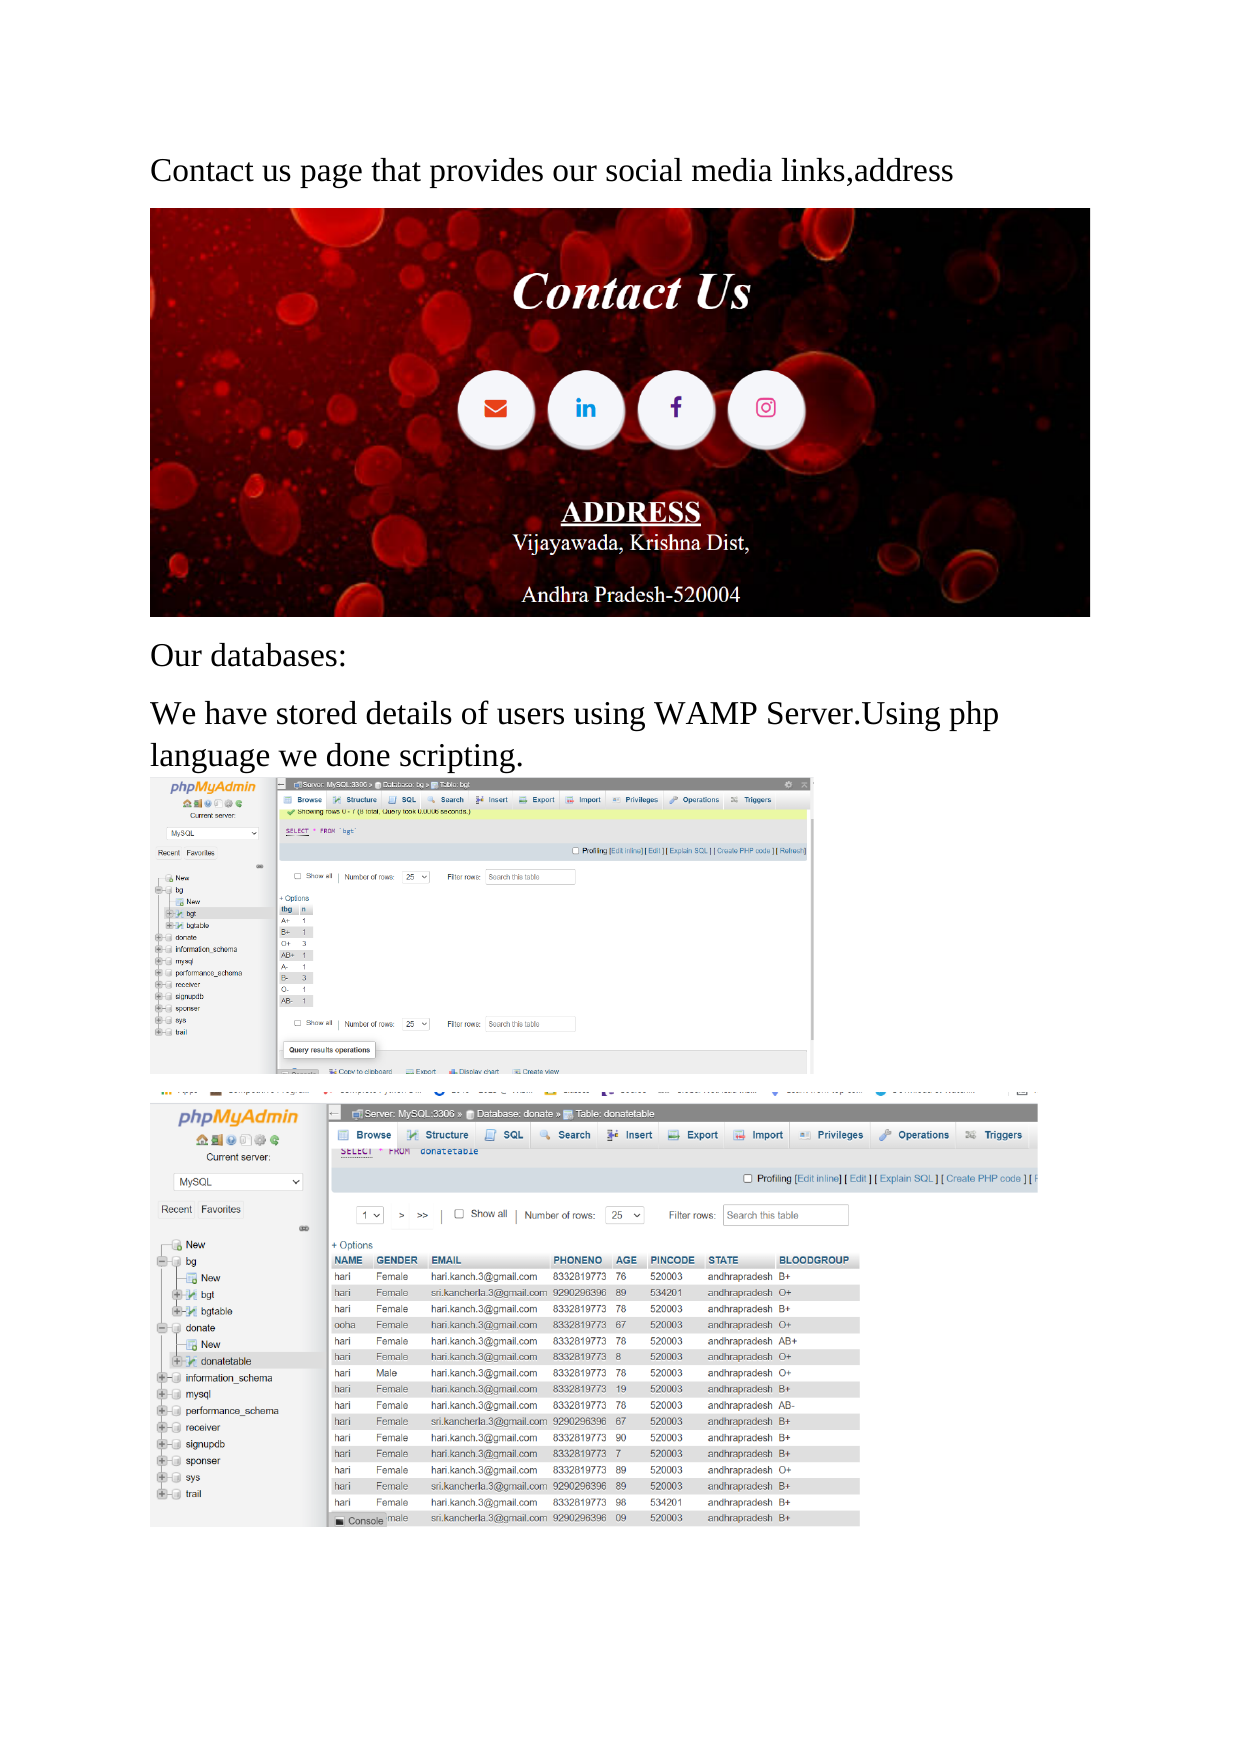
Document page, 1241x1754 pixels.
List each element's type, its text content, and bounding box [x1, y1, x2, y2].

picture [150, 208, 1091, 617]
picture [150, 1092, 1038, 1527]
picture [150, 775, 814, 1074]
text Contact us page that provides our social media links,address [150, 150, 1090, 188]
text Our databases: [150, 636, 1090, 674]
